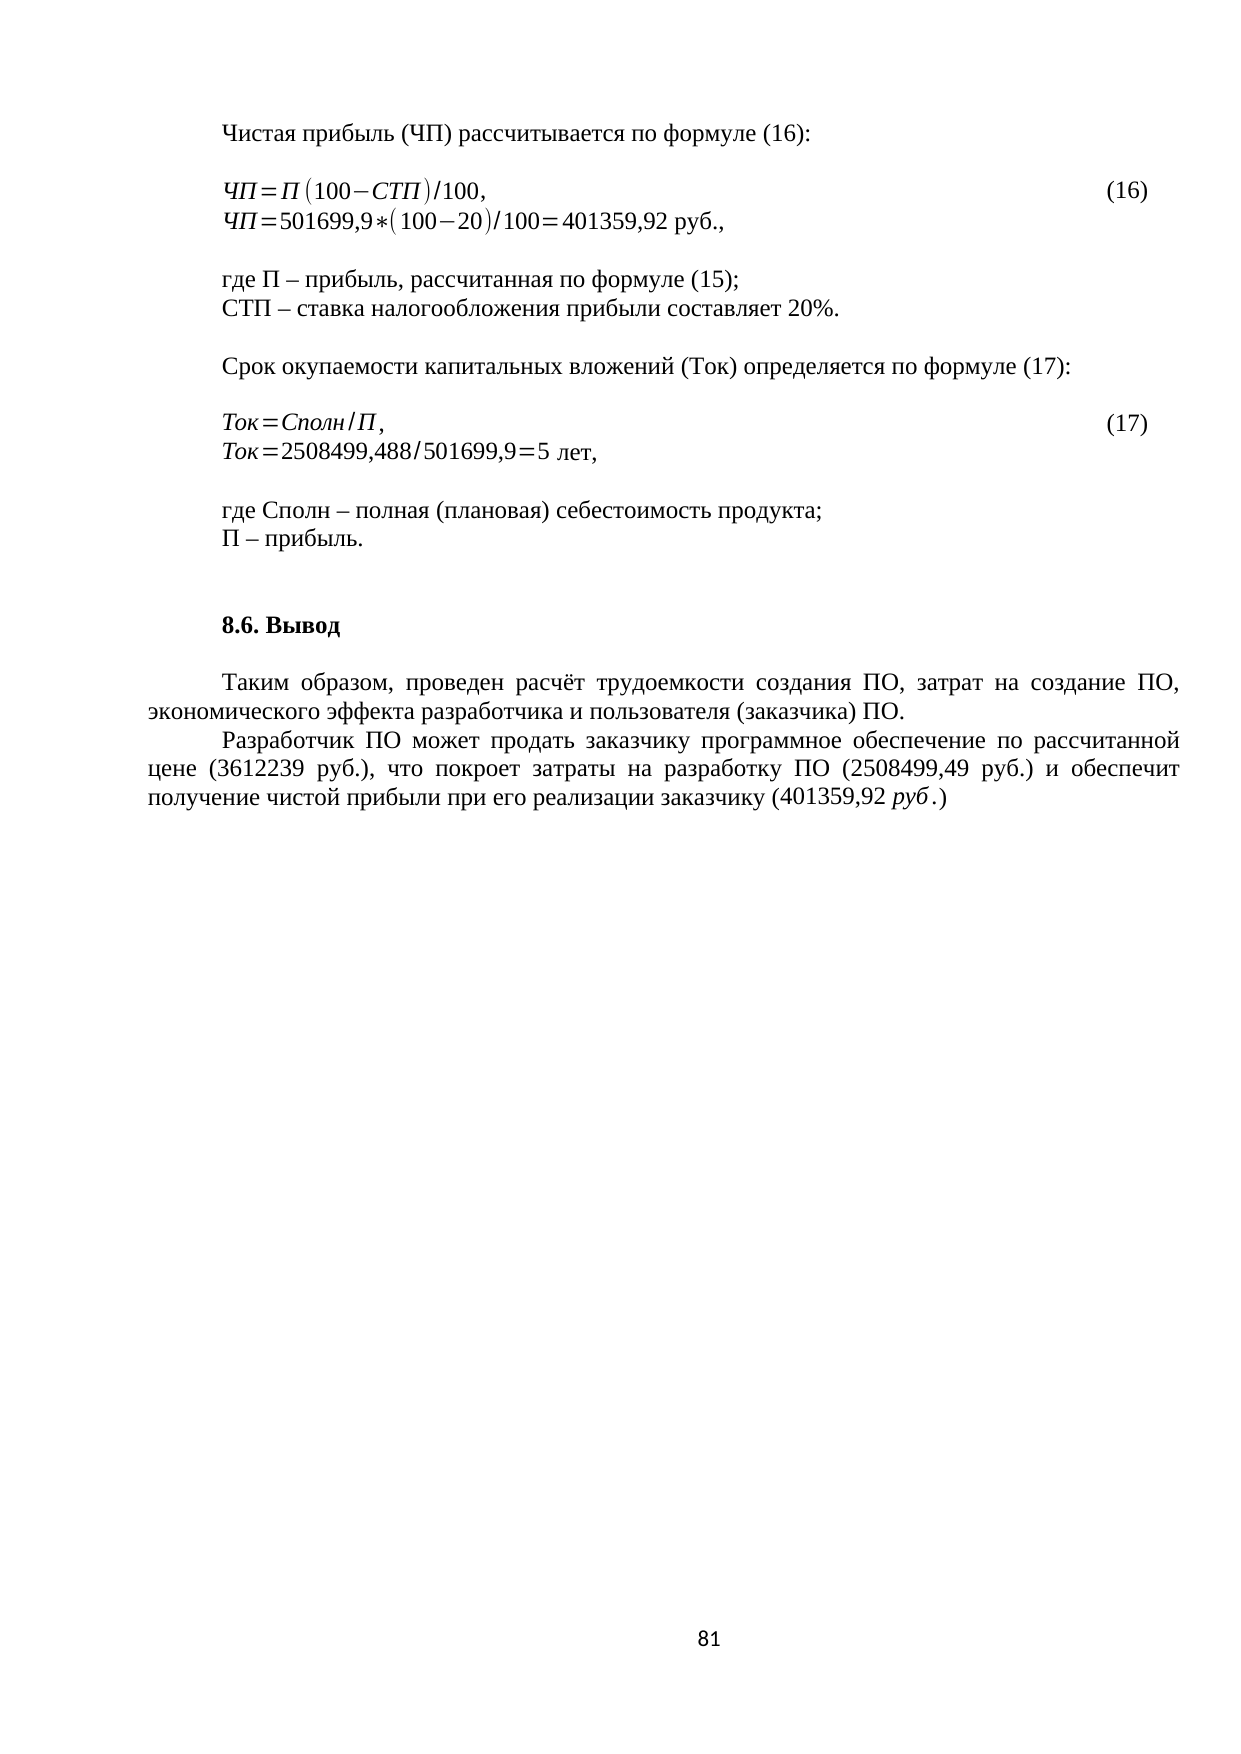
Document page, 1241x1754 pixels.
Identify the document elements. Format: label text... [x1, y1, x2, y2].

text руб., [148, 206, 1181, 236]
text П – прибыль. [148, 523, 1181, 552]
text Срок окупаемости капитальных вложений (Ток) определяется по формуле (17): [148, 351, 1181, 379]
text СТП – ставка налогообложения прибыли составляет 20%. [148, 293, 1181, 322]
text Чистая прибыль (ЧП) рассчитывается по формуле (16): [148, 118, 1181, 147]
text , (17) [148, 408, 1181, 437]
text Таким образом, проведен расчёт трудоемкости создания ПО, затрат на создание ПО, экономического эффекта разработчика и пользователя (заказчика) ПО. [148, 667, 1181, 725]
text , (16) [148, 176, 1181, 206]
text лет, [148, 437, 1181, 466]
text 8.6. Вывод [148, 610, 1181, 638]
text где П – прибыль, рассчитанная по формуле (15); [148, 264, 1181, 293]
text Разработчик ПО может продать заказчику программное обеспечение по рассчитанной цене (3612239 руб.), что покроет затраты на разработку ПО (2508499,49 руб.) и обеспечит получение чистой прибыли при его реализации заказчику () [148, 725, 1181, 811]
text где Сполн – полная (плановая) себестоимость продукта; [148, 495, 1181, 523]
